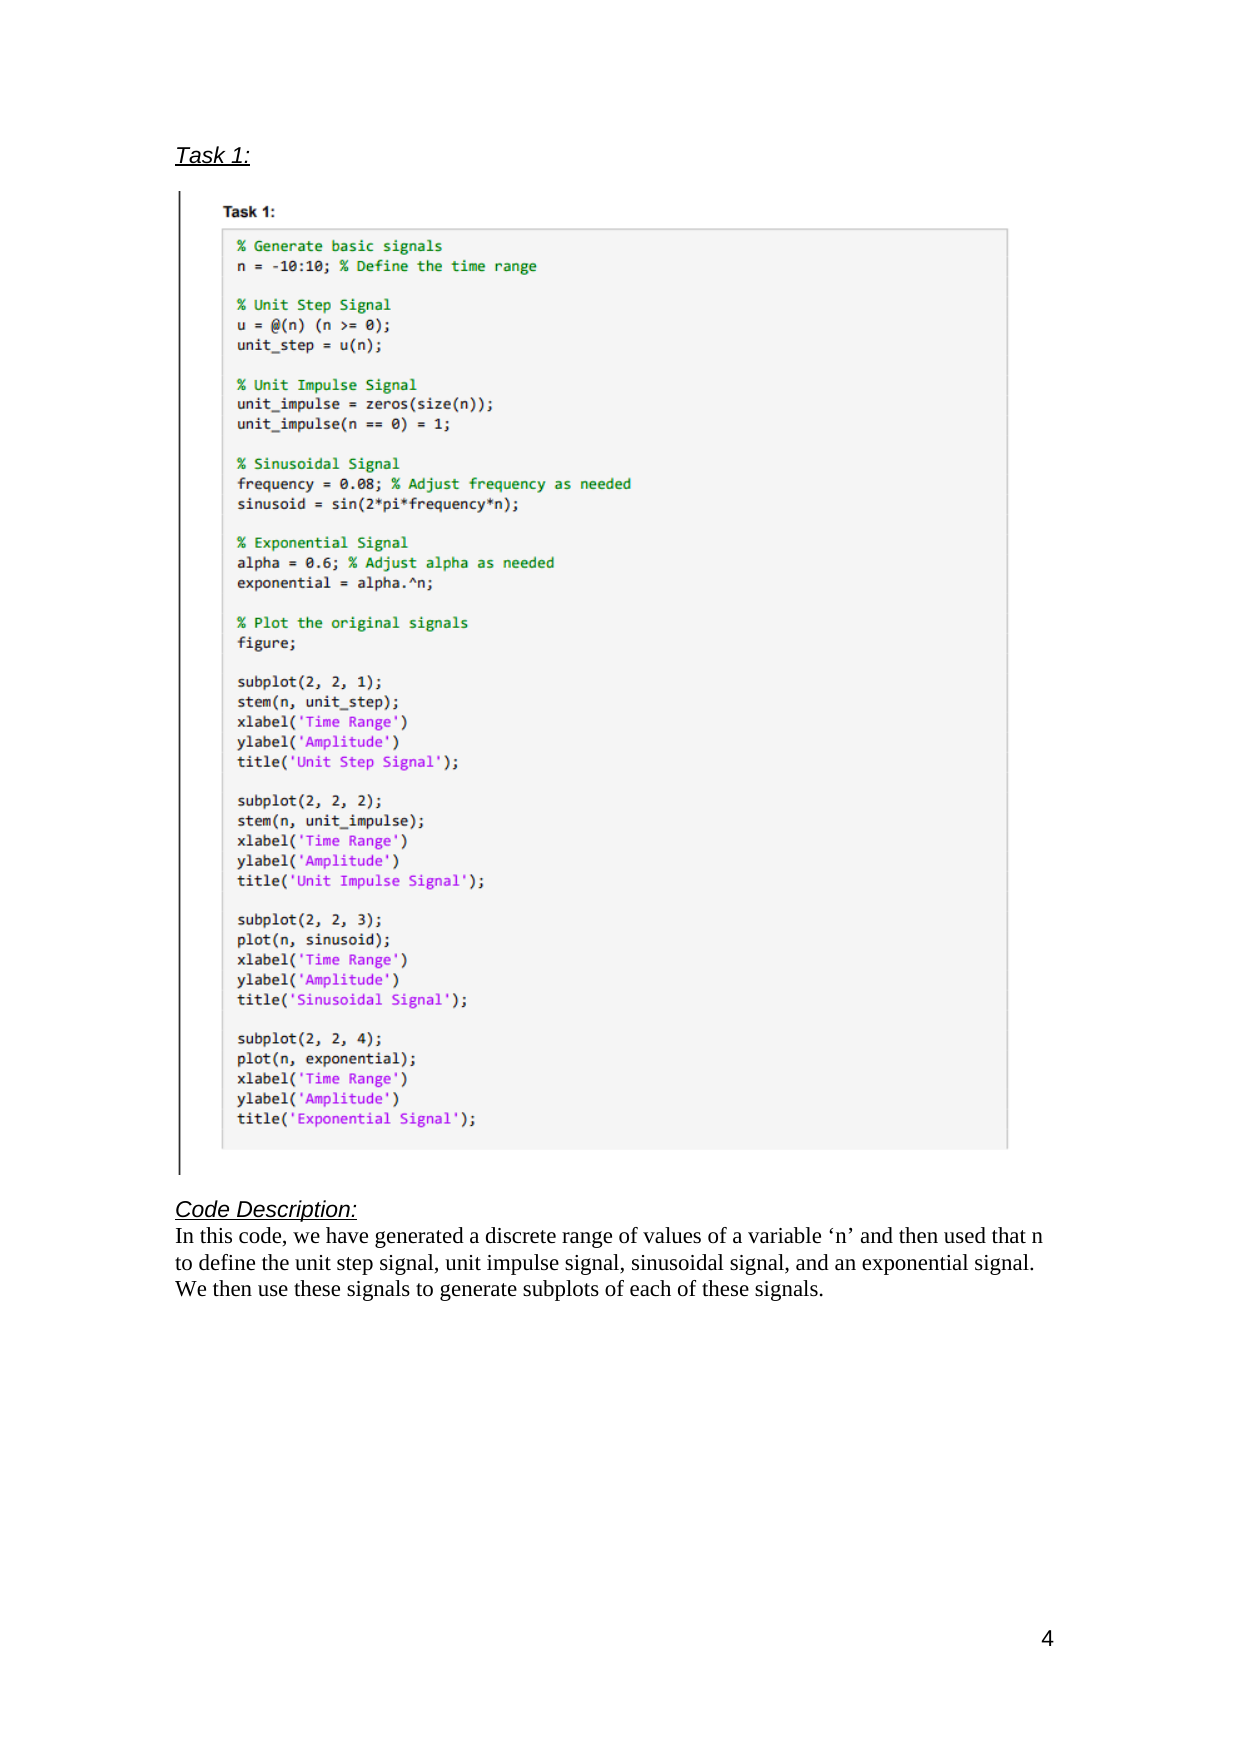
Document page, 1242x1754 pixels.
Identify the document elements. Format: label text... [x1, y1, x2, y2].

text Task 1: [175, 142, 1067, 168]
picture [178, 191, 1041, 1173]
text In this code, we have generated a discrete range of values of a variable ‘n’ and then used that n to define the unit step signal, unit impulse signal, sinusoidal signal, and an exponential signal. We then use these signals to generate subplots of each of these signals. [175, 1222, 1067, 1301]
